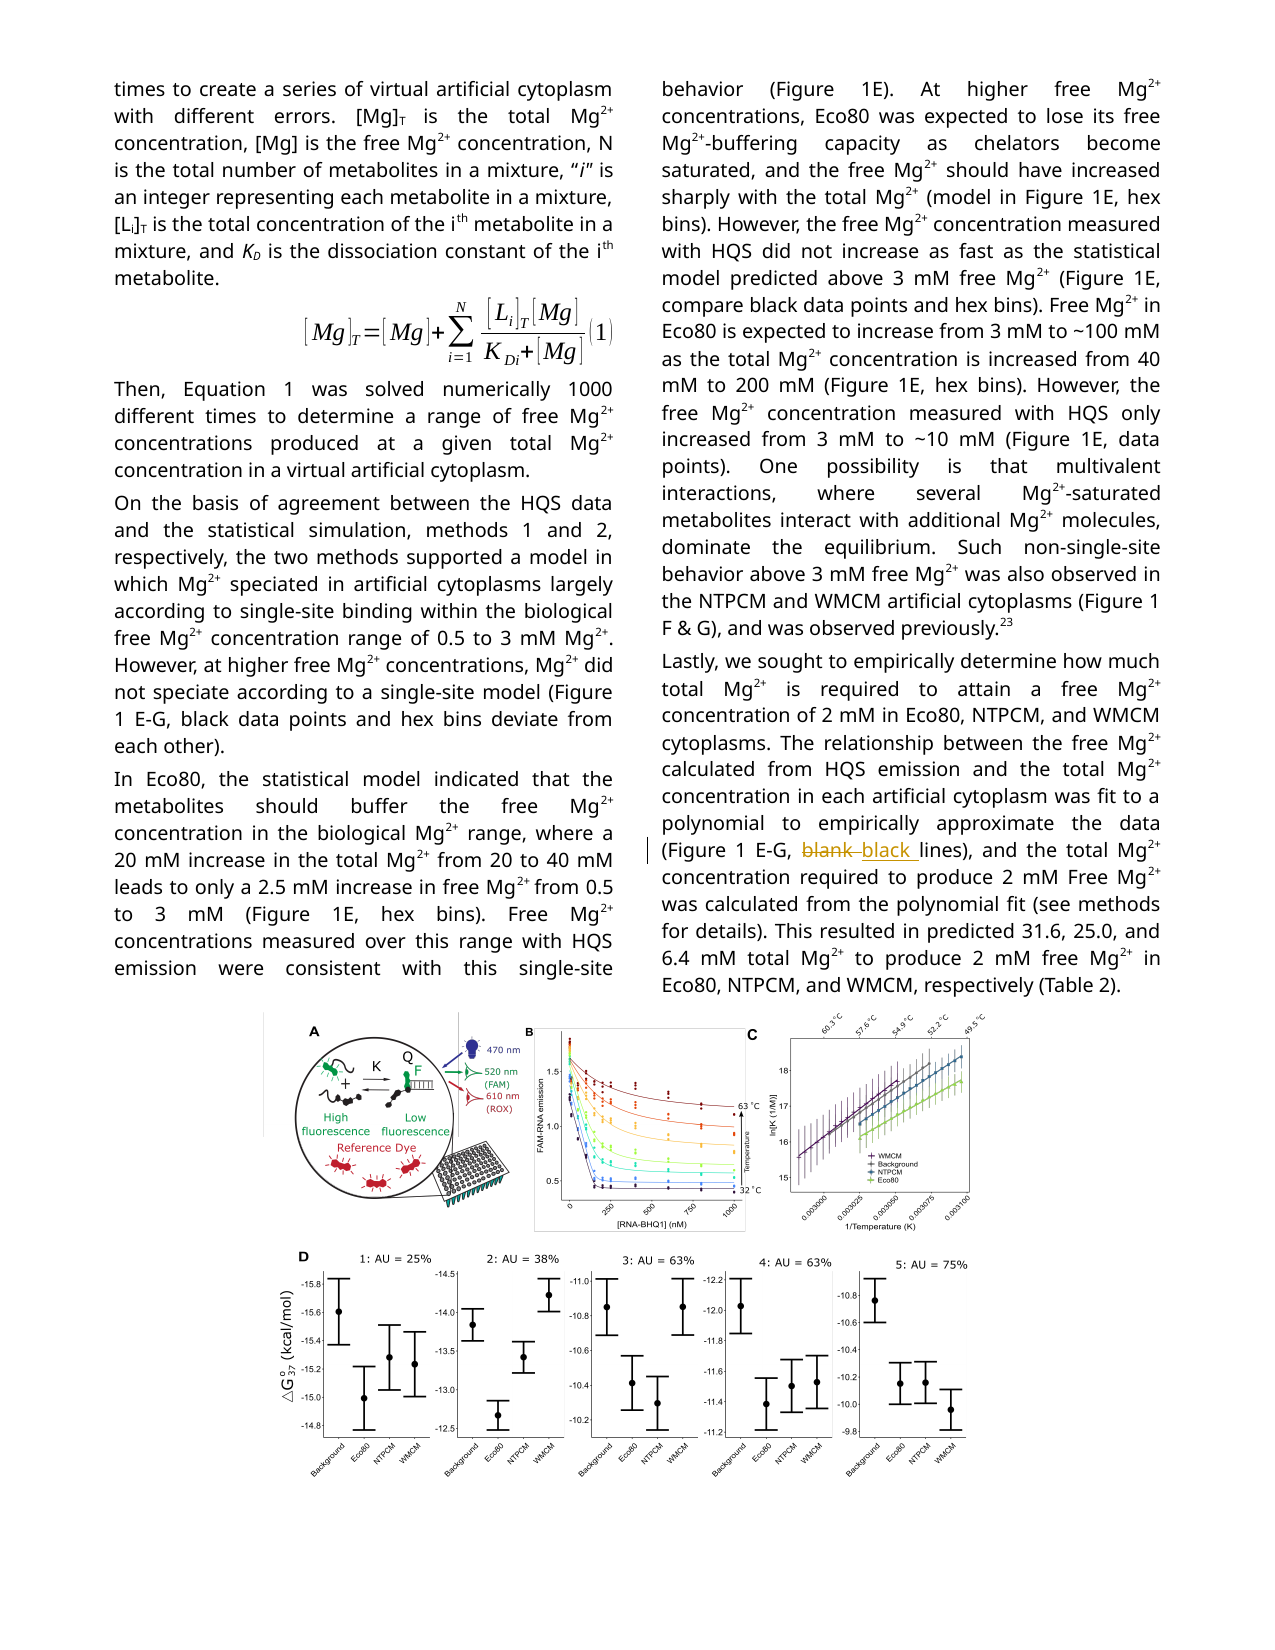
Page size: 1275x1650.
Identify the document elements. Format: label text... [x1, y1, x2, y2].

picture [262, 1004, 1013, 1485]
text In Eco80, the statistical model indicated that the metabolites should buffer the free Mg2+ concentration in the biological Mg2+ range, where a 20 mM increase in the total Mg2+ from 20 to 40 mM leads to only a 2.5 mM increase in free Mg2+ from 0.5 to 3 mM (Figure 1E, hex bins). Free Mg2+ concentrations measured over this range with HQS emission were consistent with this single-site behavior (Figure 1E). At higher free Mg2+ concentrations, Eco80 was expected to lose its free Mg2+-buffering capacity as chelators become saturated, and the free Mg2+ should have increased sharply with the total Mg2+ (model in Figure 1E, hex bins). However, the free Mg2+ concentration measured with HQS did not increase as fast as the statistical model predicted above 3 mM free Mg2+ (Figure 1E, compare black data points and hex bins). Free Mg2+ in Eco80 is expected to increase from 3 mM to ~100 mM as the total Mg2+ concentration is increased from 40 mM to 200 mM (Figure 1E, hex bins). However, the free Mg2+ concentration measured with HQS only increased from 3 mM to ~10 mM (Figure 1E, data points). One possibility is that multivalent interactions, where several Mg2+-saturated metabolites interact with additional Mg2+ molecules, dominate the equilibrium. Such non-single-site behavior above 3 mM free Mg2+ was also observed in the NTPCM and WMCM artificial cytoplasms (Figure 1 F & G), and was observed previously.23 [114, 765, 613, 981]
text Then, Equation 1 was solved numerically 1000 different times to determine a range of free Mg2+ concentrations produced at a given total Mg2+ concentration in a virtual artificial cytoplasm. [114, 375, 613, 483]
text Lastly, we sought to empirically determine how much total Mg2+ is required to attain a free Mg2+ concentration of 2 mM in Eco80, NTPCM, and WMCM cytoplasms. The relationship between the free Mg2+ calculated from HQS emission and the total Mg2+ concentration in each artificial cytoplasm was fit to a polynomial to empirically approximate the data (Figure 1 E-G, lines), and the total Mg2+ concentration required to produce 2 mM Free Mg2+ was calculated from the polynomial fit (see methods for details). This resulted in predicted 31.6, 25.0, and 6.4 mM total Mg2+ to produce 2 mM free Mg2+ in Eco80, NTPCM, and WMCM, respectively (Table 2). [661, 648, 1161, 998]
text In Eco80, the statistical model indicated that the metabolites should buffer the free Mg2+ concentration in the biological Mg2+ range, where a 20 mM increase in the total Mg2+ from 20 to 40 mM leads to only a 2.5 mM increase in free Mg2+ from 0.5 to 3 mM (Figure 1E, hex bins). Free Mg2+ concentrations measured over this range with HQS emission were consistent with this single-site behavior (Figure 1E). At higher free Mg2+ concentrations, Eco80 was expected to lose its free Mg2+-buffering capacity as chelators become saturated, and the free Mg2+ should have increased sharply with the total Mg2+ (model in Figure 1E, hex bins). However, the free Mg2+ concentration measured with HQS did not increase as fast as the statistical model predicted above 3 mM free Mg2+ (Figure 1E, compare black data points and hex bins). Free Mg2+ in Eco80 is expected to increase from 3 mM to ~100 mM as the total Mg2+ concentration is increased from 40 mM to 200 mM (Figure 1E, hex bins). However, the free Mg2+ concentration measured with HQS only increased from 3 mM to ~10 mM (Figure 1E, data points). One possibility is that multivalent interactions, where several Mg2+-saturated metabolites interact with additional Mg2+ molecules, dominate the equilibrium. Such non-single-site behavior above 3 mM free Mg2+ was also observed in the NTPCM and WMCM artificial cytoplasms (Figure 1 F & G), and was observed previously.23 [661, 75, 1161, 642]
text On the basis of agreement between the HQS data and the statistical simulation, methods 1 and 2, respectively, the two methods supported a model in which Mg2+ speciated in artificial cytoplasms largely according to single-site binding within the biological free Mg2+ concentration range of 0.5 to 3 mM Mg2+. However, at higher free Mg2+ concentrations, Mg2+ did not speciate according to a single-site model (Figure 1 E-G, black data points and hex bins deviate from each other). [114, 489, 613, 759]
